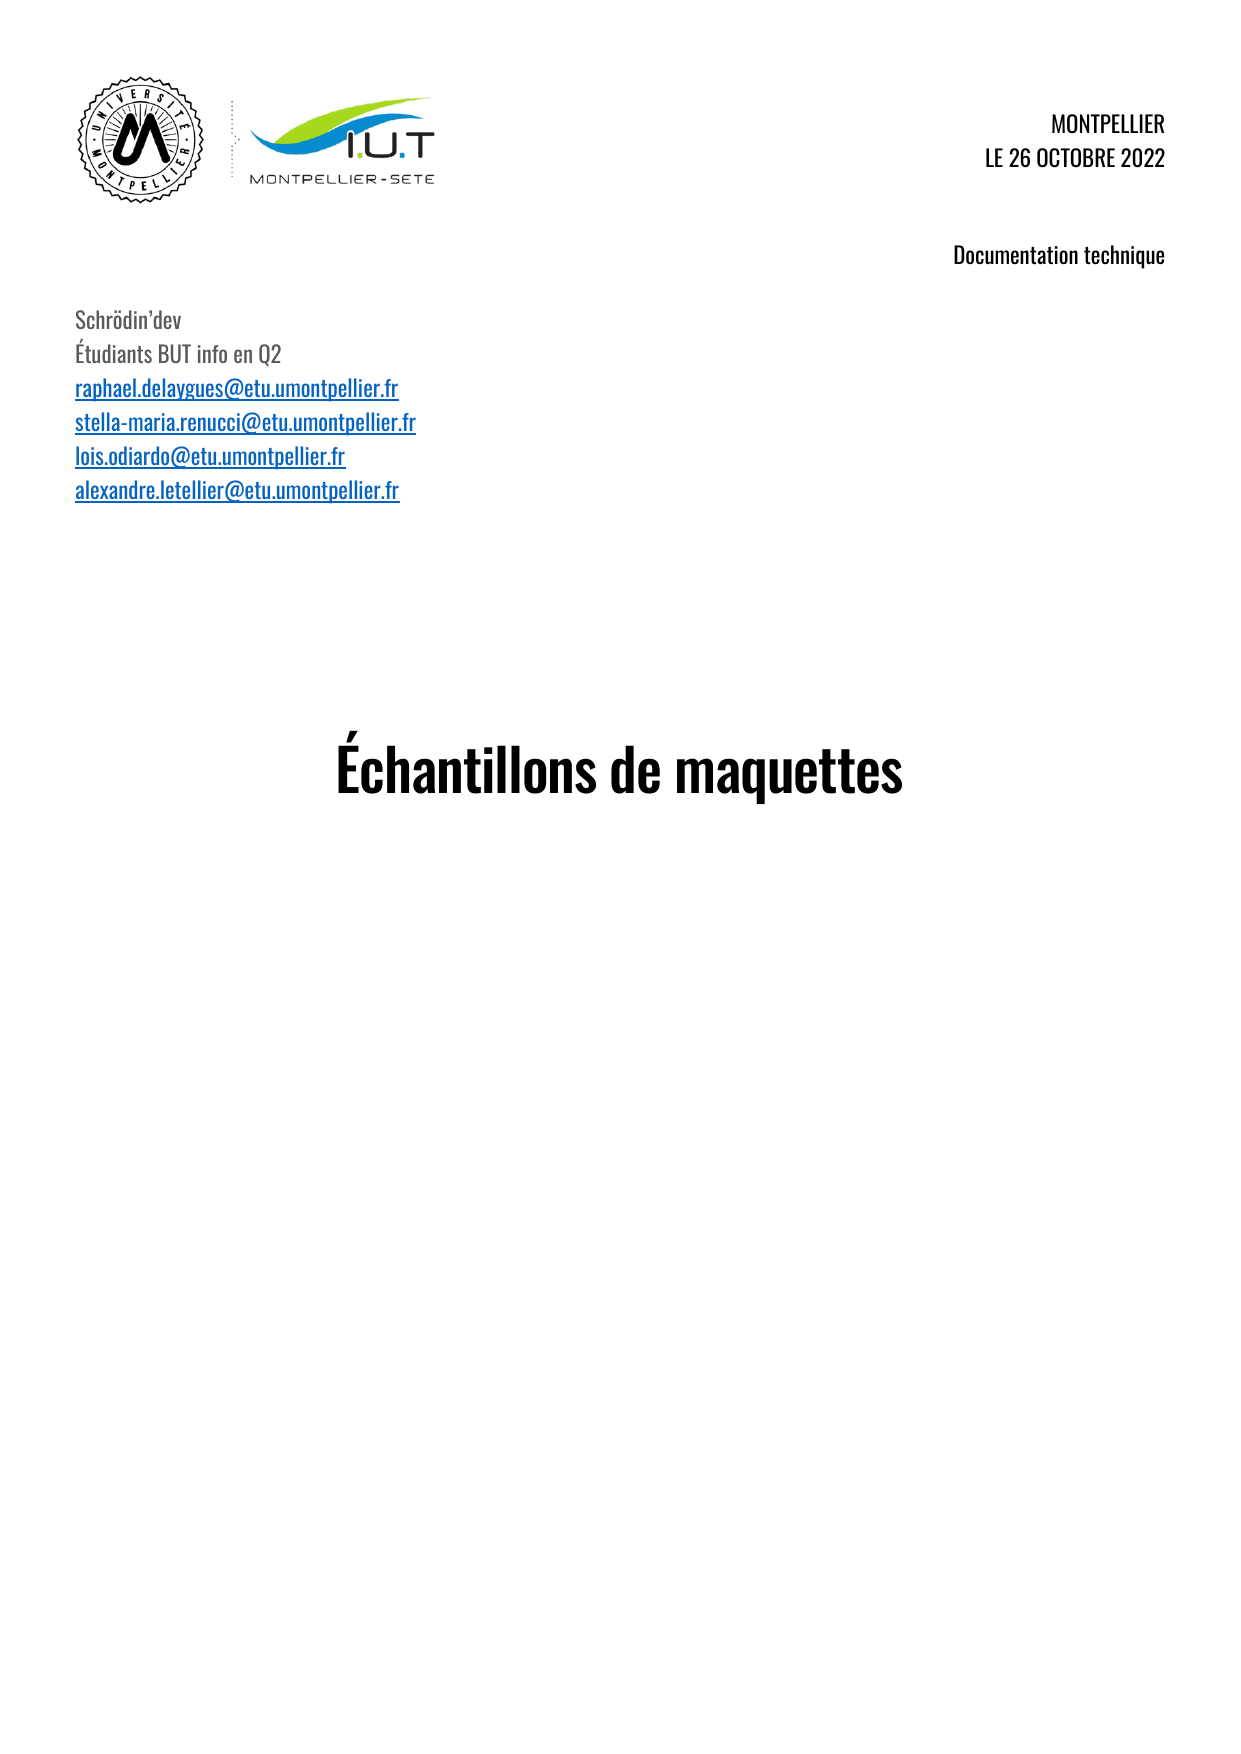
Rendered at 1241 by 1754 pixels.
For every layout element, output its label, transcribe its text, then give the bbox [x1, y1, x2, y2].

subtitle alexandre.letellier@etu.umontpellier.fr [75, 472, 1165, 506]
subtitle lois.odiardo@etu.umontpellier.fr [75, 438, 1165, 472]
text Documentation technique [75, 237, 1165, 271]
subtitle Étudiants BUT info en Q2 [75, 336, 1165, 370]
picture [75, 75, 438, 208]
subtitle raphael.delaygues@etu.umontpellier.fr [75, 370, 1165, 404]
title Échantillons de maquettes [75, 724, 1165, 811]
text MONTPELLIER [438, 106, 1165, 140]
subtitle Schrödin’dev [75, 302, 1165, 336]
subtitle stella-maria.renucci@etu.umontpellier.fr [75, 404, 1165, 438]
text LE 26 OCTOBRE 2022 [438, 140, 1165, 174]
